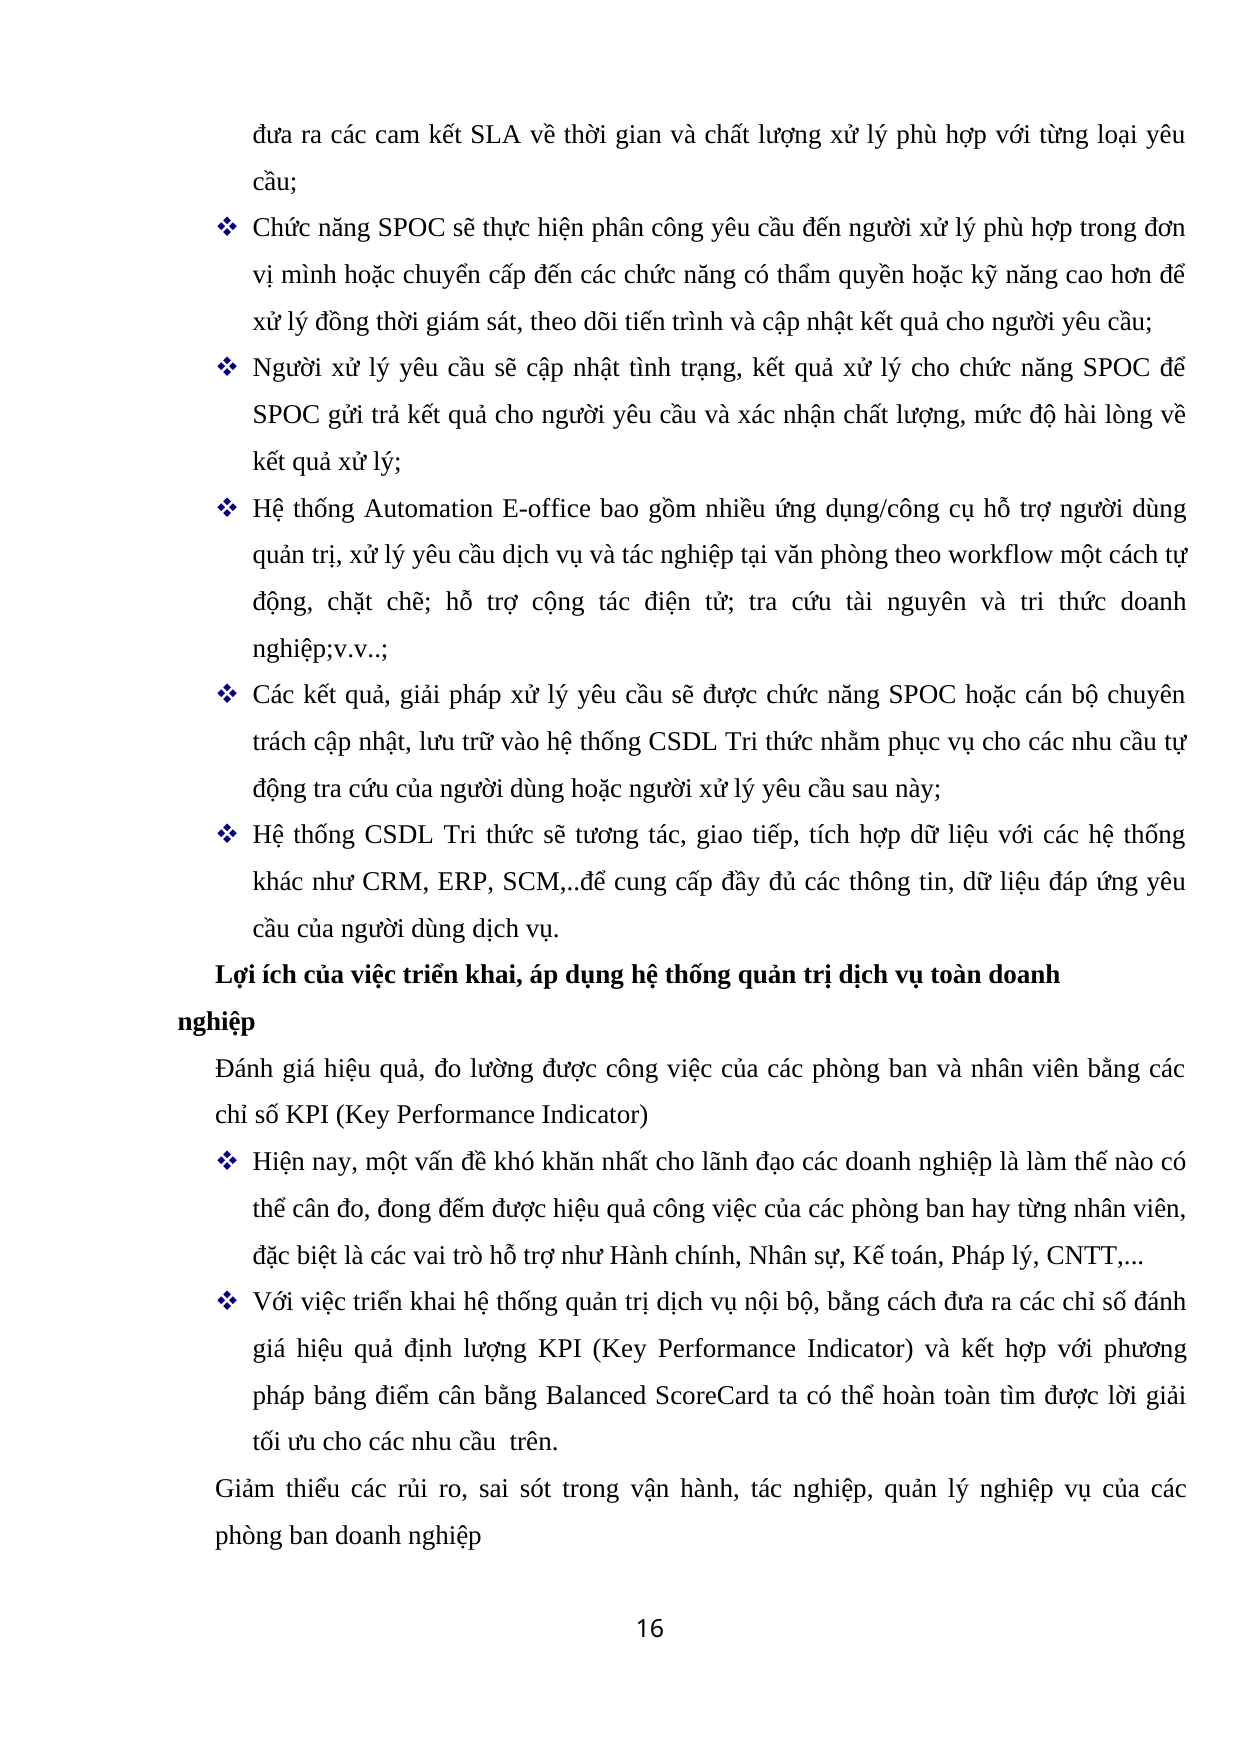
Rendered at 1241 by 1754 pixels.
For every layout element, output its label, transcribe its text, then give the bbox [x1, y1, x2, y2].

list Hệ thống Automation E-office bao gồm nhiều ứng dụng/công cụ hỗ trợ người dùng quản trị, xử lý yêu cầu dịch vụ và tác nghiệp tại văn phòng theo workflow một cách tự động, chặt chẽ; hỗ trợ cộng tác điện tử; tra cứu tài nguyên và tri thức doanh nghiệp;v.v..; [215, 492, 1188, 663]
list Các kết quả, giải pháp xử lý yêu cầu sẽ được chức năng SPOC hoặc cán bộ chuyên trách cập nhật, lưu trữ vào hệ thống CSDL Tri thức nhằm phục vụ cho các nhu cầu tự động tra cứu của người dùng hoặc người xử lý yêu cầu sau này; [215, 678, 1188, 803]
list Chức năng SPOC sẽ thực hiện phân công yêu cầu đến người xử lý phù hợp trong đơn vị mình hoặc chuyển cấp đến các chức năng có thẩm quyền hoặc kỹ năng cao hơn để xử lý đồng thời giám sát, theo dõi tiến trình và cập nhật kết quả cho người yêu cầu; [215, 211, 1188, 336]
list Với việc triển khai hệ thống quản trị dịch vụ nội bộ, bằng cách đưa ra các chỉ số đánh giá hiệu quả định lượng KPI (Key Performance Indicator) và kết hợp với phương pháp bảng điểm cân bằng Balanced ScoreCard ta có thể hoàn toàn tìm được lời giải tối ưu cho các nhu cầu trên. [215, 1285, 1188, 1457]
text Đánh giá hiệu quả, đo lường được công việc của các phòng ban và nhân viên bằng các chỉ số KPI (Key Performance Indicator) [215, 1052, 1188, 1130]
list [215, 118, 1188, 196]
text Giảm thiểu các rủi ro, sai sót trong vận hành, tác nghiệp, quản lý nghiệp vụ của các phòng ban doanh nghiệp [215, 1472, 1188, 1550]
text Lợi ích của việc triển khai, áp dụng hệ thống quản trị dịch vụ toàn doanh nghiệp [177, 959, 1122, 1036]
list Người xử lý yêu cầu sẽ cập nhật tình trạng, kết quả xử lý cho chức năng SPOC để SPOC gửi trả kết quả cho người yêu cầu và xác nhận chất lượng, mức độ hài lòng về kết quả xử lý; [215, 352, 1188, 476]
list Hệ thống CSDL Tri thức sẽ tương tác, giao tiếp, tích hợp dữ liệu với các hệ thống khác như CRM, ERP, SCM,..để cung cấp đầy đủ các thông tin, dữ liệu đáp ứng yêu cầu của người dùng dịch vụ. [215, 818, 1188, 943]
list Hiện nay, một vấn đề khó khăn nhất cho lãnh đạo các doanh nghiệp là làm thế nào có thể cân đo, đong đếm được hiệu quả công việc của các phòng ban hay từng nhân viên, đặc biệt là các vai trò hỗ trợ như Hành chính, Nhân sự, Kế toán, Pháp lý, CNTT,... [215, 1145, 1188, 1270]
